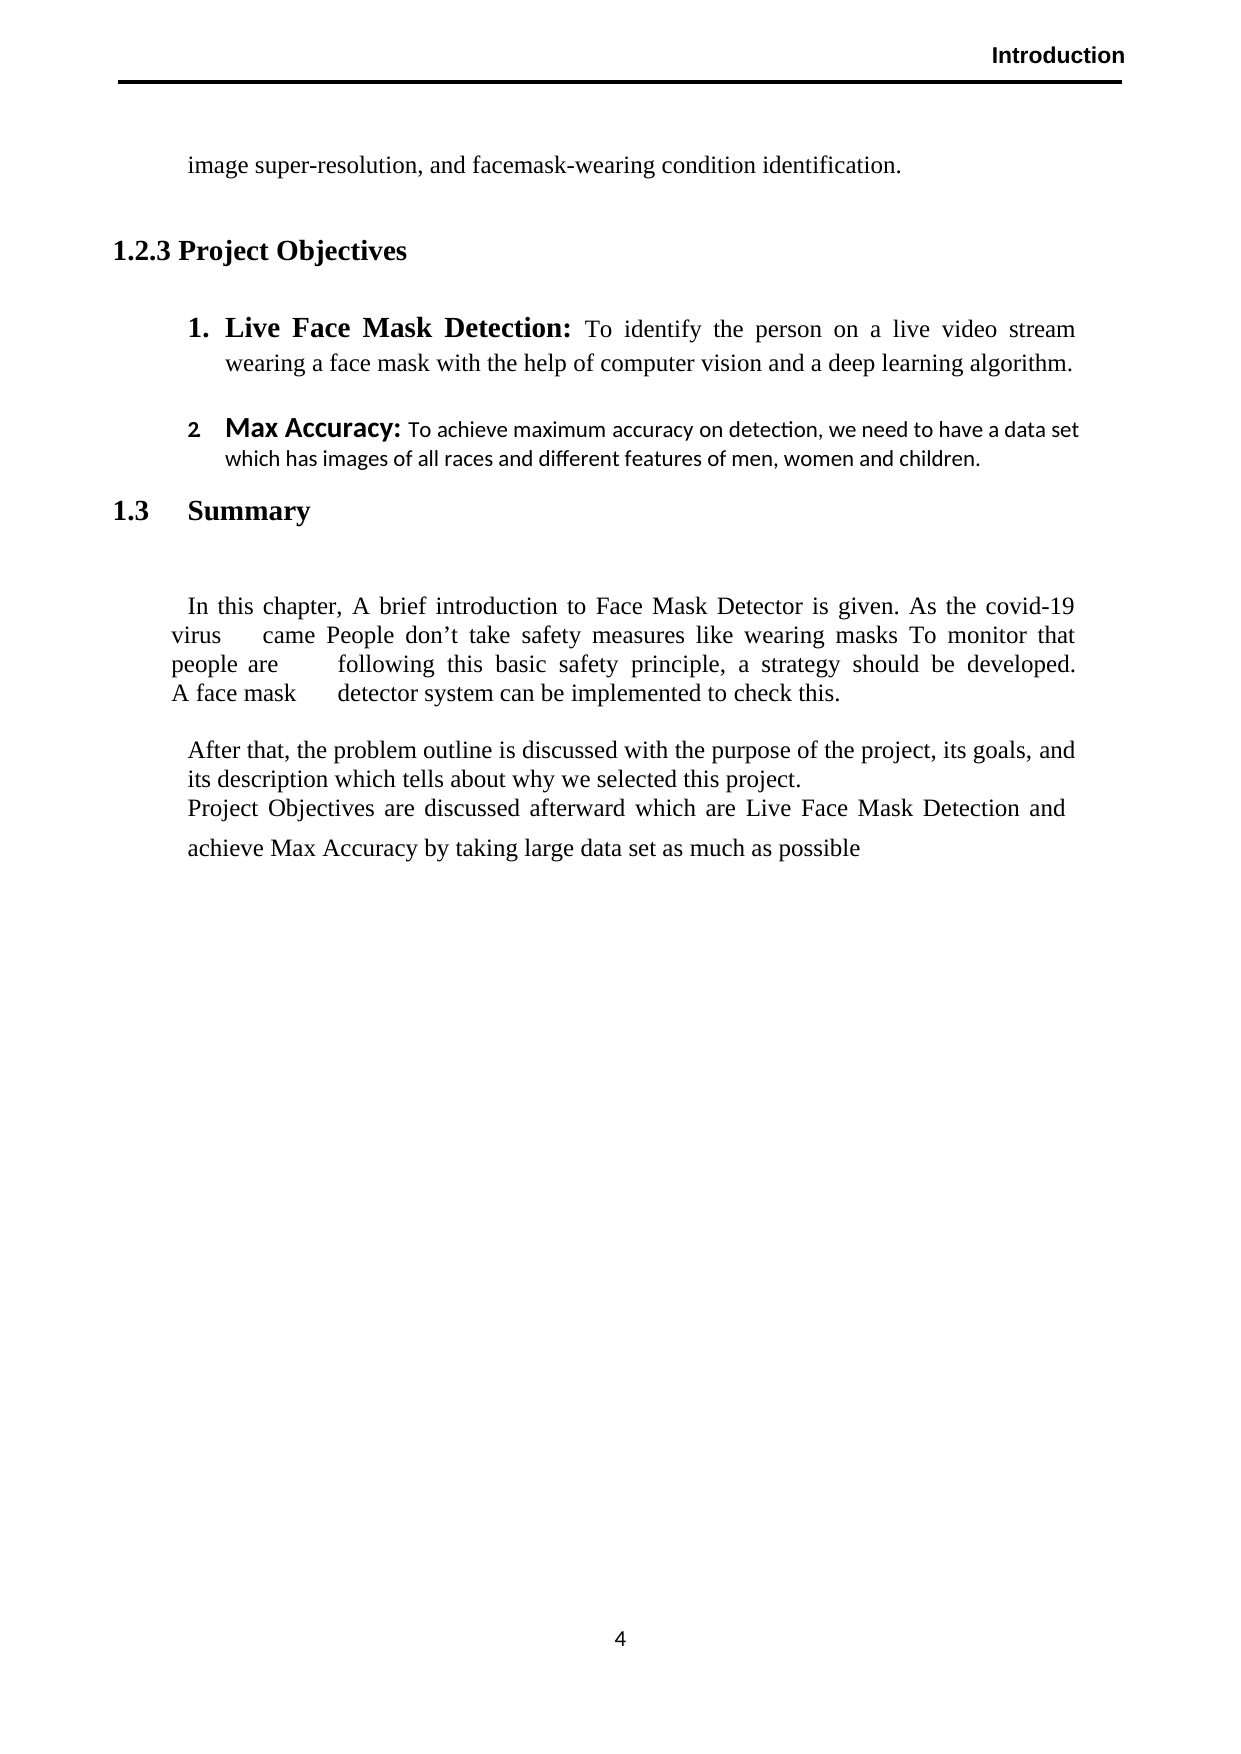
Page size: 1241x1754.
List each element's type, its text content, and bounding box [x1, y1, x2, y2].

list Live Face Mask Detection: To identify the person on a live video stream wearing a face mask with the help of computer vision and a deep learning algorithm. [187, 310, 1076, 377]
text 1.2.3 Project Objectives [112, 233, 1076, 266]
text After that, the problem outline is discussed with the purpose of the project, its goals, and its description which tells about why we selected this project. [171, 735, 1075, 793]
text Project Objectives are discussed afterward which are Live Face Mask Detection and achieve Max Accuracy by taking large data set as much as possible [171, 793, 1076, 864]
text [187, 150, 1076, 179]
list Max Accuracy: To achieve maximum accuracy on detection, we need to have a data set which has images of all races and different features of men, women and children. [187, 409, 1128, 473]
list Summary [112, 493, 1076, 527]
text In this chapter, A brief introduction to Face Mask Detector is given. As the covid-19 virus came People don’t take safety measures like wearing masks To monitor that people are following this basic safety principle, a strategy should be developed. A face mask detector system can be implemented to check this. [171, 591, 1076, 706]
